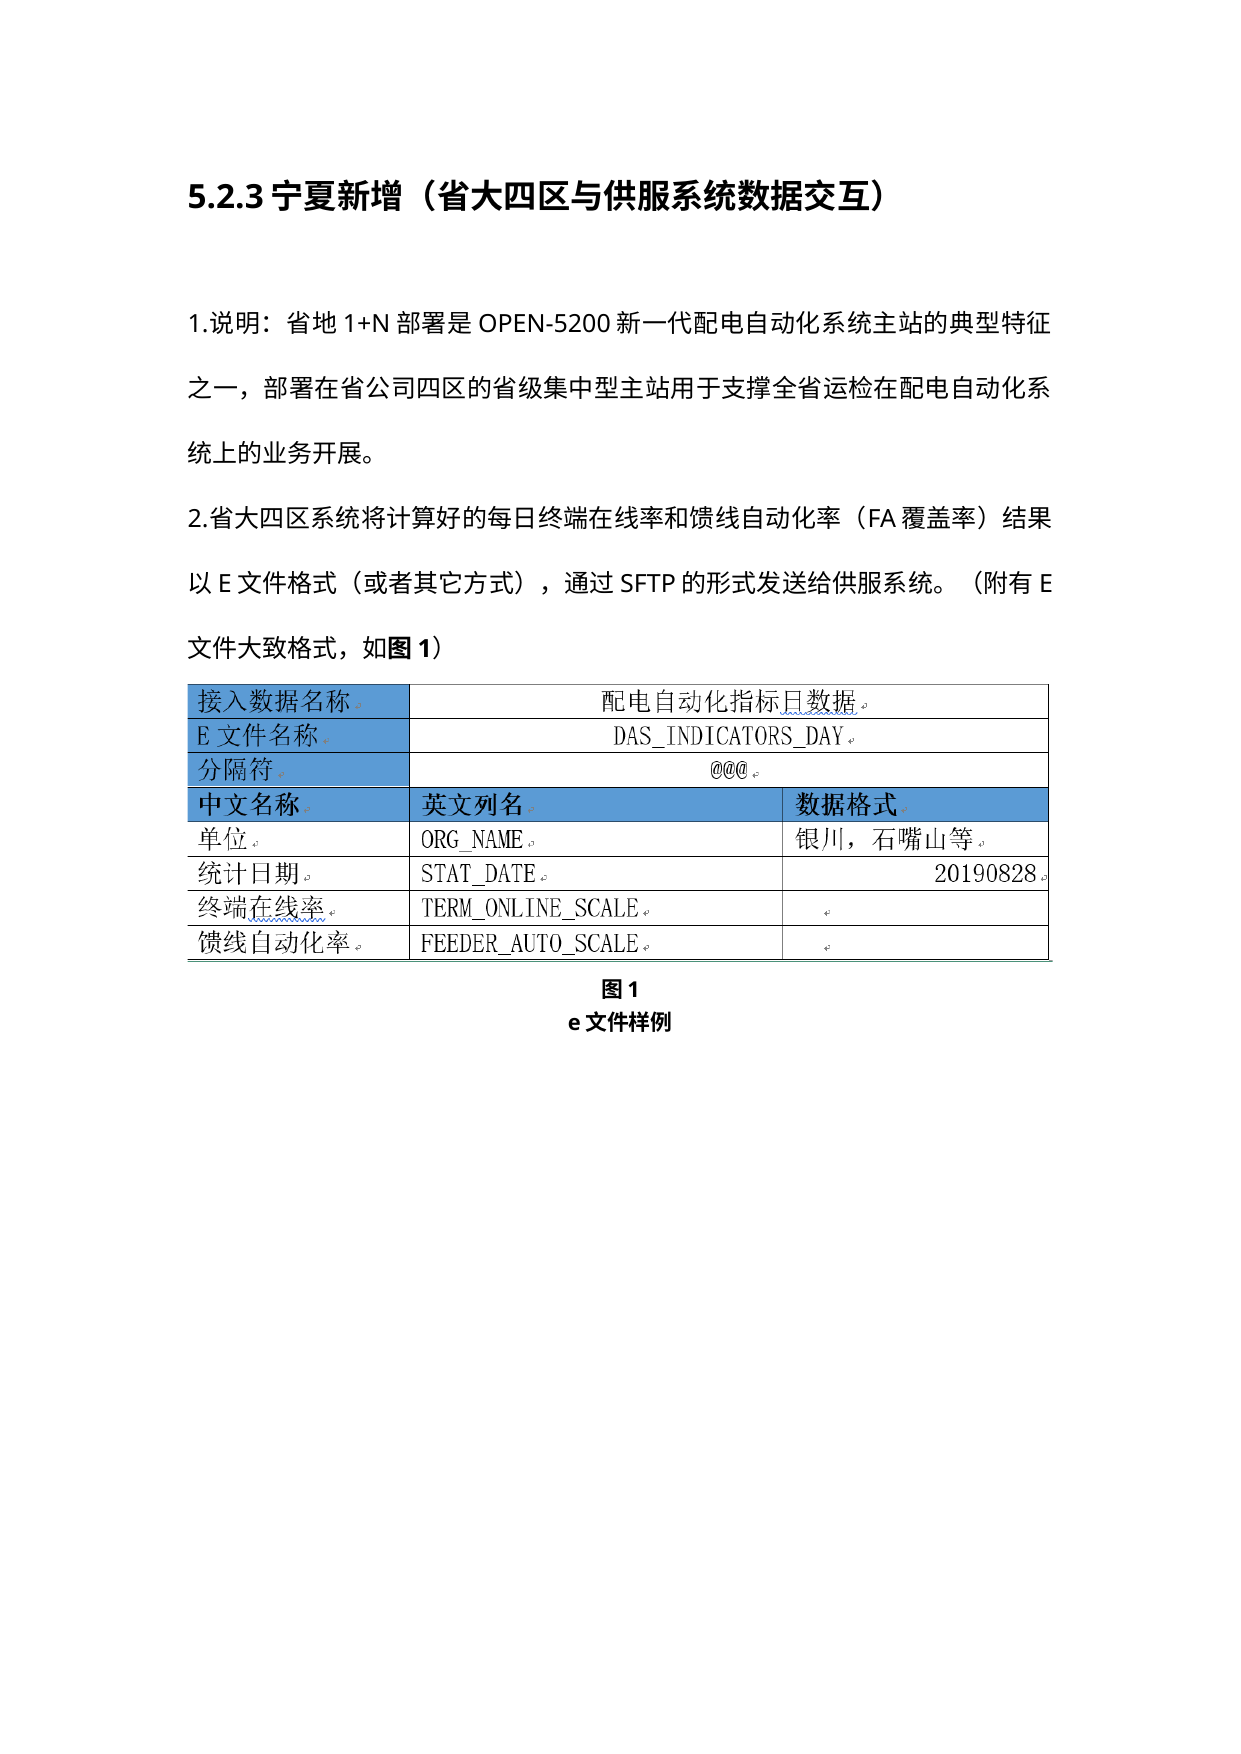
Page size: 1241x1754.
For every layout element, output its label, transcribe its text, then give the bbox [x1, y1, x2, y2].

subtitle 5.2.3宁夏新增（省大四区与供服系统数据交互） [187, 162, 1053, 227]
text 图1 [187, 972, 1053, 1004]
text e文件样例 [187, 1004, 1053, 1037]
picture [187, 679, 1053, 964]
text 1.说明：省地1+N部署是OPEN-5200新一代配电自动化系统主站的典型特征之一，部署在省公司四区的省级集中型主站用于支撑全省运检在配电自动化系统上的业务开展。 [187, 289, 1053, 484]
text 2.省大四区系统将计算好的每日终端在线率和馈线自动化率（FA覆盖率）结果以E文件格式（或者其它方式），通过SFTP的形式发送给供服系统。（附有E文件大致格式，如图1） [187, 484, 1053, 679]
